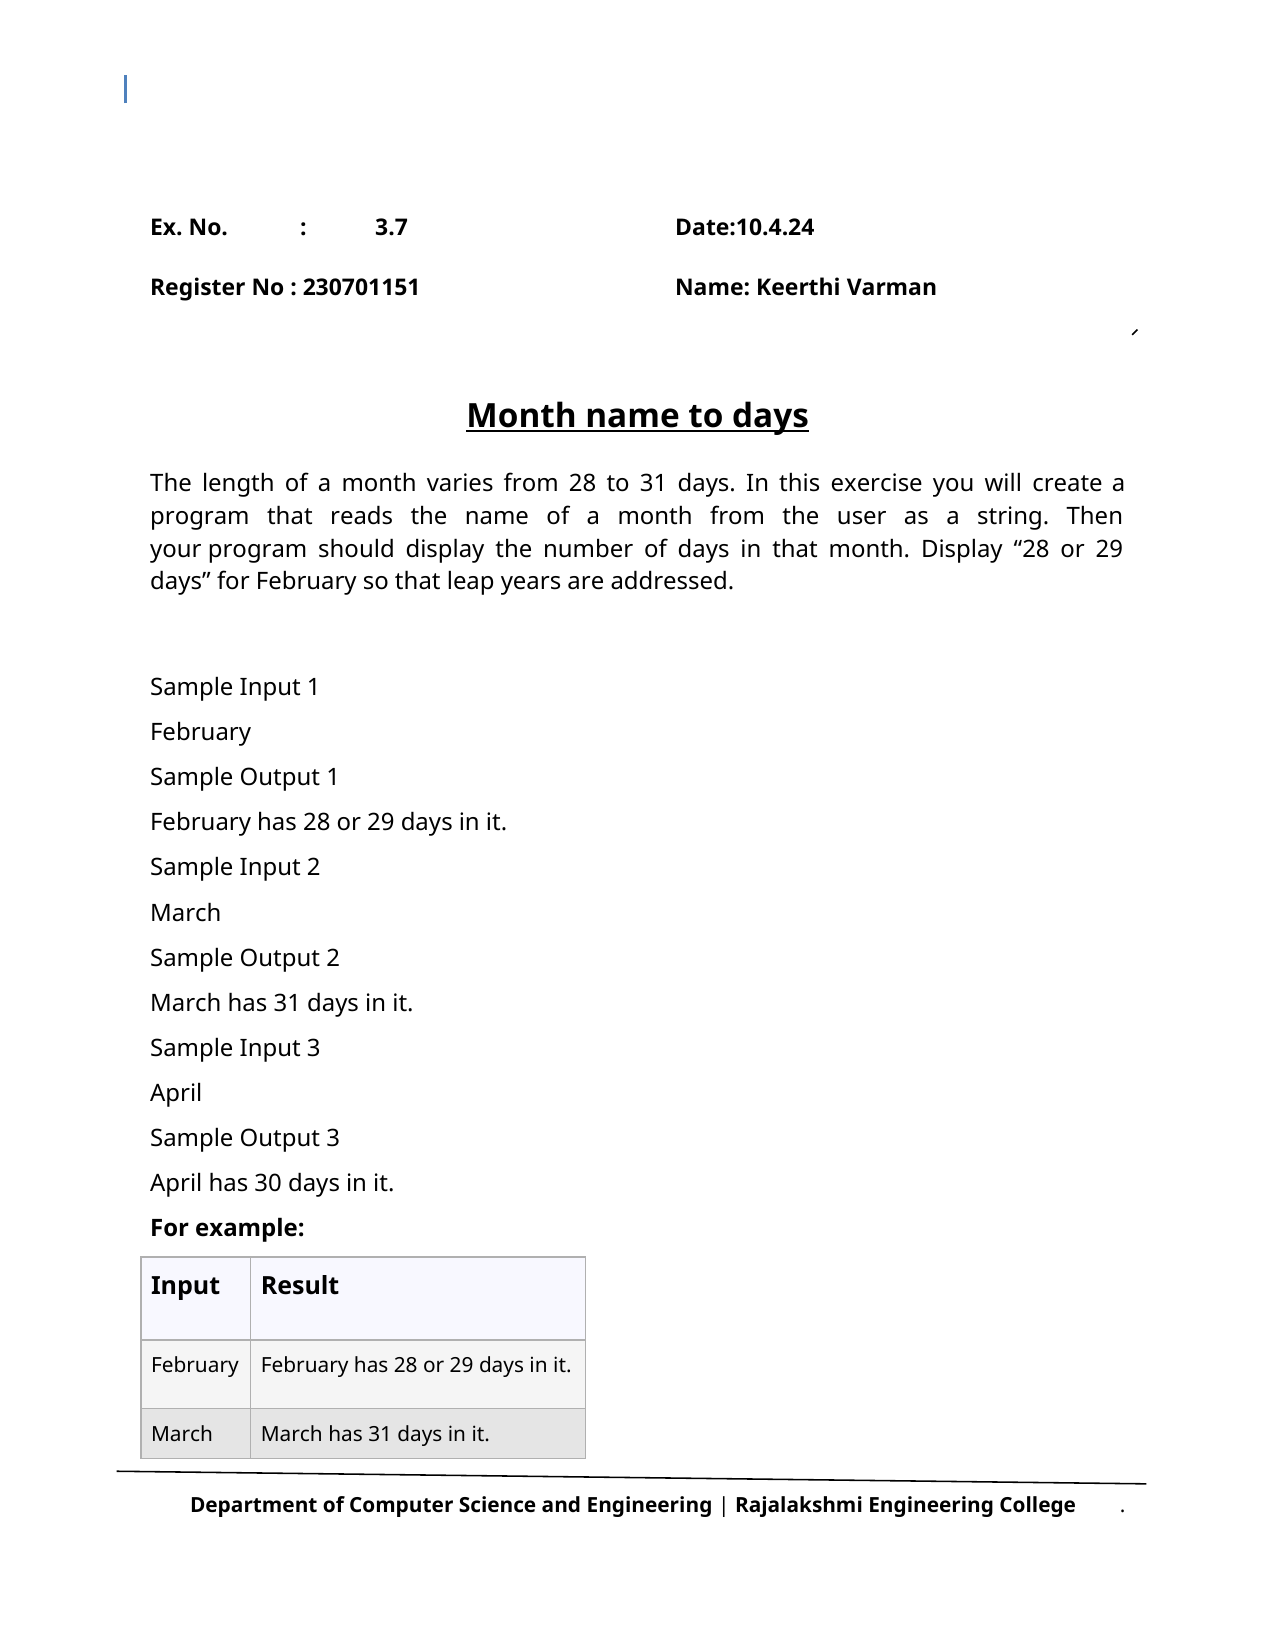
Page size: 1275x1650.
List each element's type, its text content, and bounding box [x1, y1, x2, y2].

text February has 28 or 29 days in it. [150, 805, 1125, 838]
text Month name to days [150, 392, 1125, 437]
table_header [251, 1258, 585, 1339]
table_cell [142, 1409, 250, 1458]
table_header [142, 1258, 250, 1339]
text Register No : 230701151 Name: Keerthi Varman [150, 271, 1125, 302]
text Sample Output 1 [150, 760, 1125, 793]
text March has 31 days in it. [150, 986, 1125, 1018]
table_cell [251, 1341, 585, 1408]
text Sample Input 3 [150, 1031, 1125, 1063]
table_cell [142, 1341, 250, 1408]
text April has 30 days in it. [150, 1166, 1125, 1198]
text Sample Input 2 [150, 850, 1125, 883]
text For example: [150, 1211, 1125, 1244]
text Sample Output 2 [150, 940, 1125, 973]
text March [150, 895, 1125, 928]
text The length of a month varies from 28 to 31 days. In this exercise you will create a program that reads the name of a month from the user as a string. Then your program should display the number of days in that month. Display “28 or 29 days” for February so that leap years are addressed. [150, 466, 1125, 597]
text April [150, 1076, 1125, 1108]
text Ex. No. : 3.7 Date:10.4.24 [150, 210, 1125, 242]
text Sample Input 1 [150, 670, 1125, 702]
text Sample Output 3 [150, 1121, 1125, 1153]
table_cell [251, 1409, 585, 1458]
text February [150, 715, 1125, 747]
